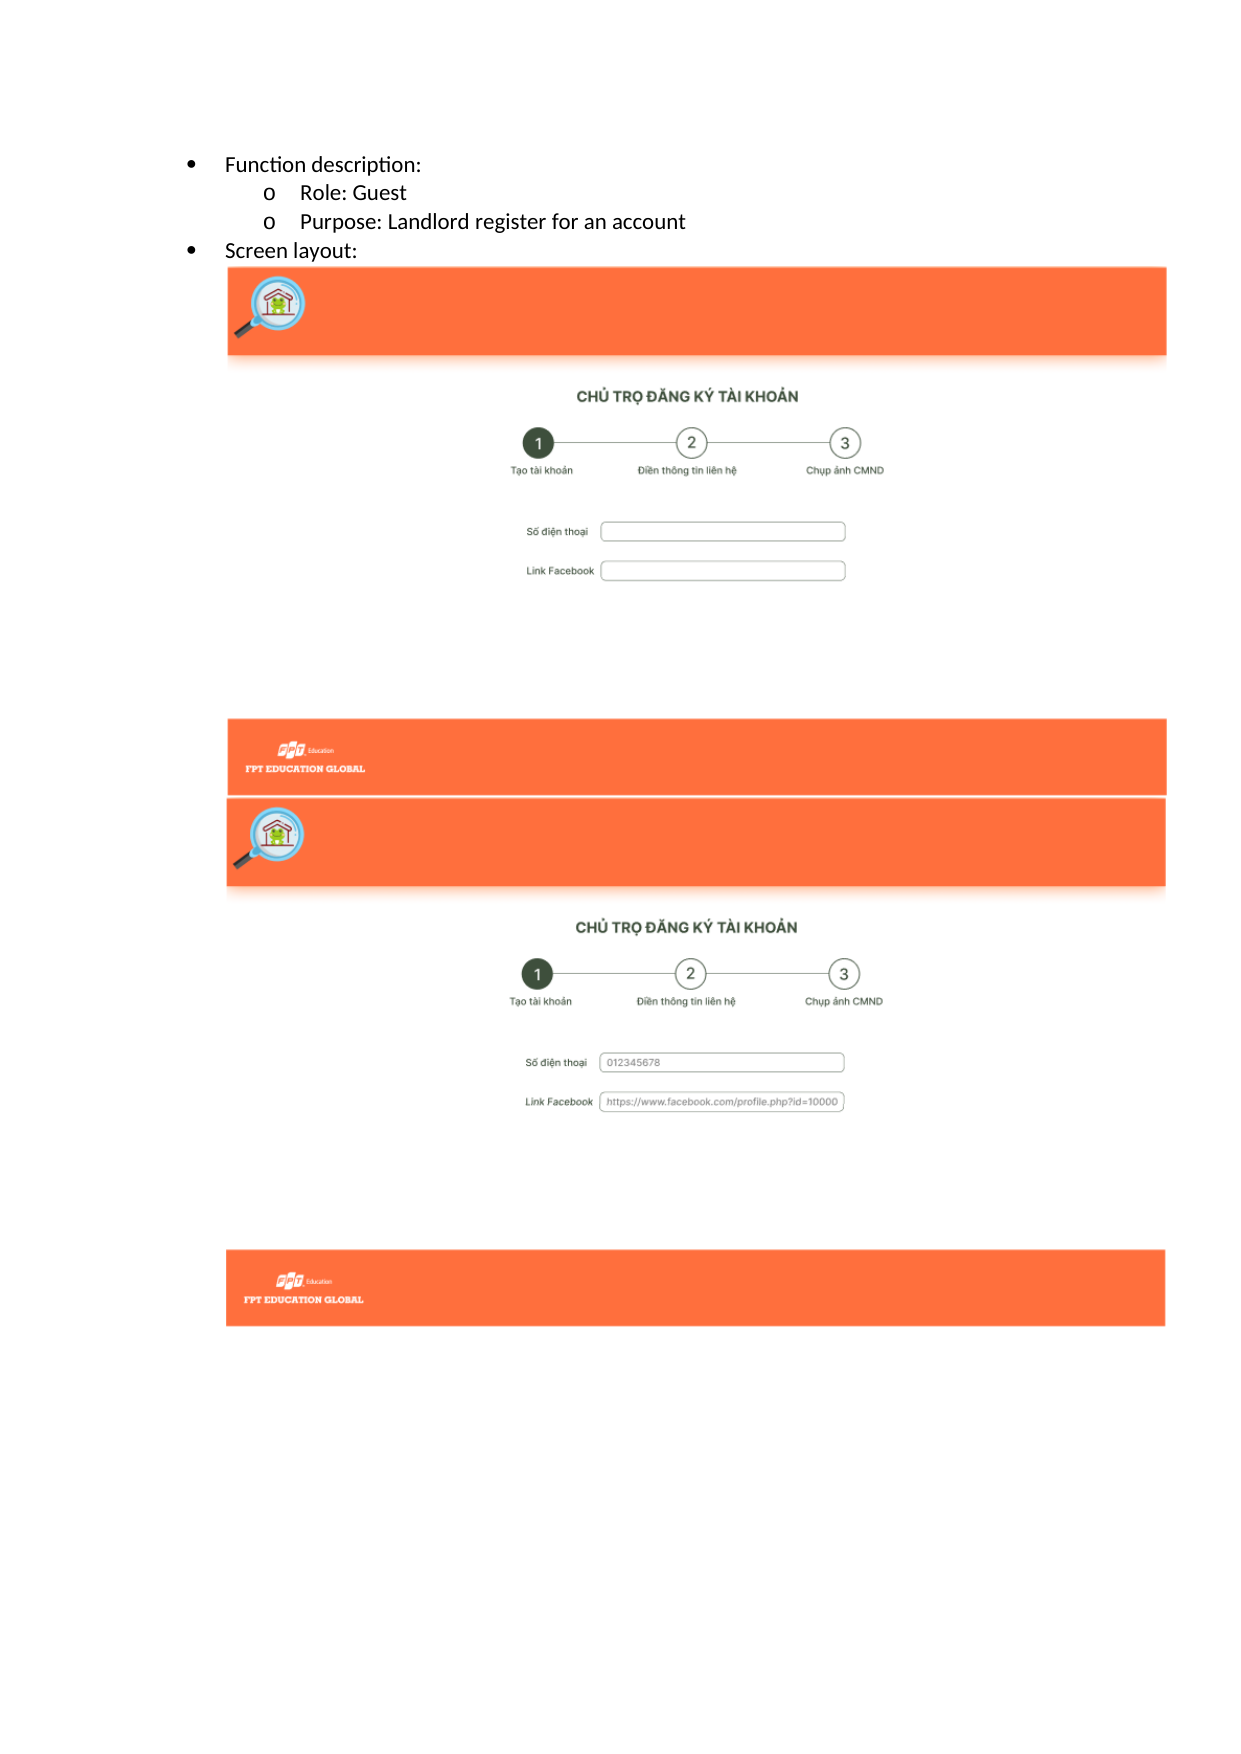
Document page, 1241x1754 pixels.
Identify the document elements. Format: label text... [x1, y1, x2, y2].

list Purpose: Landlord register for an account [262, 207, 1093, 236]
list Function description: [187, 150, 1093, 178]
list Role: Guest [262, 178, 1093, 207]
picture [225, 264, 1168, 1330]
list Screen layout: [187, 236, 1093, 264]
